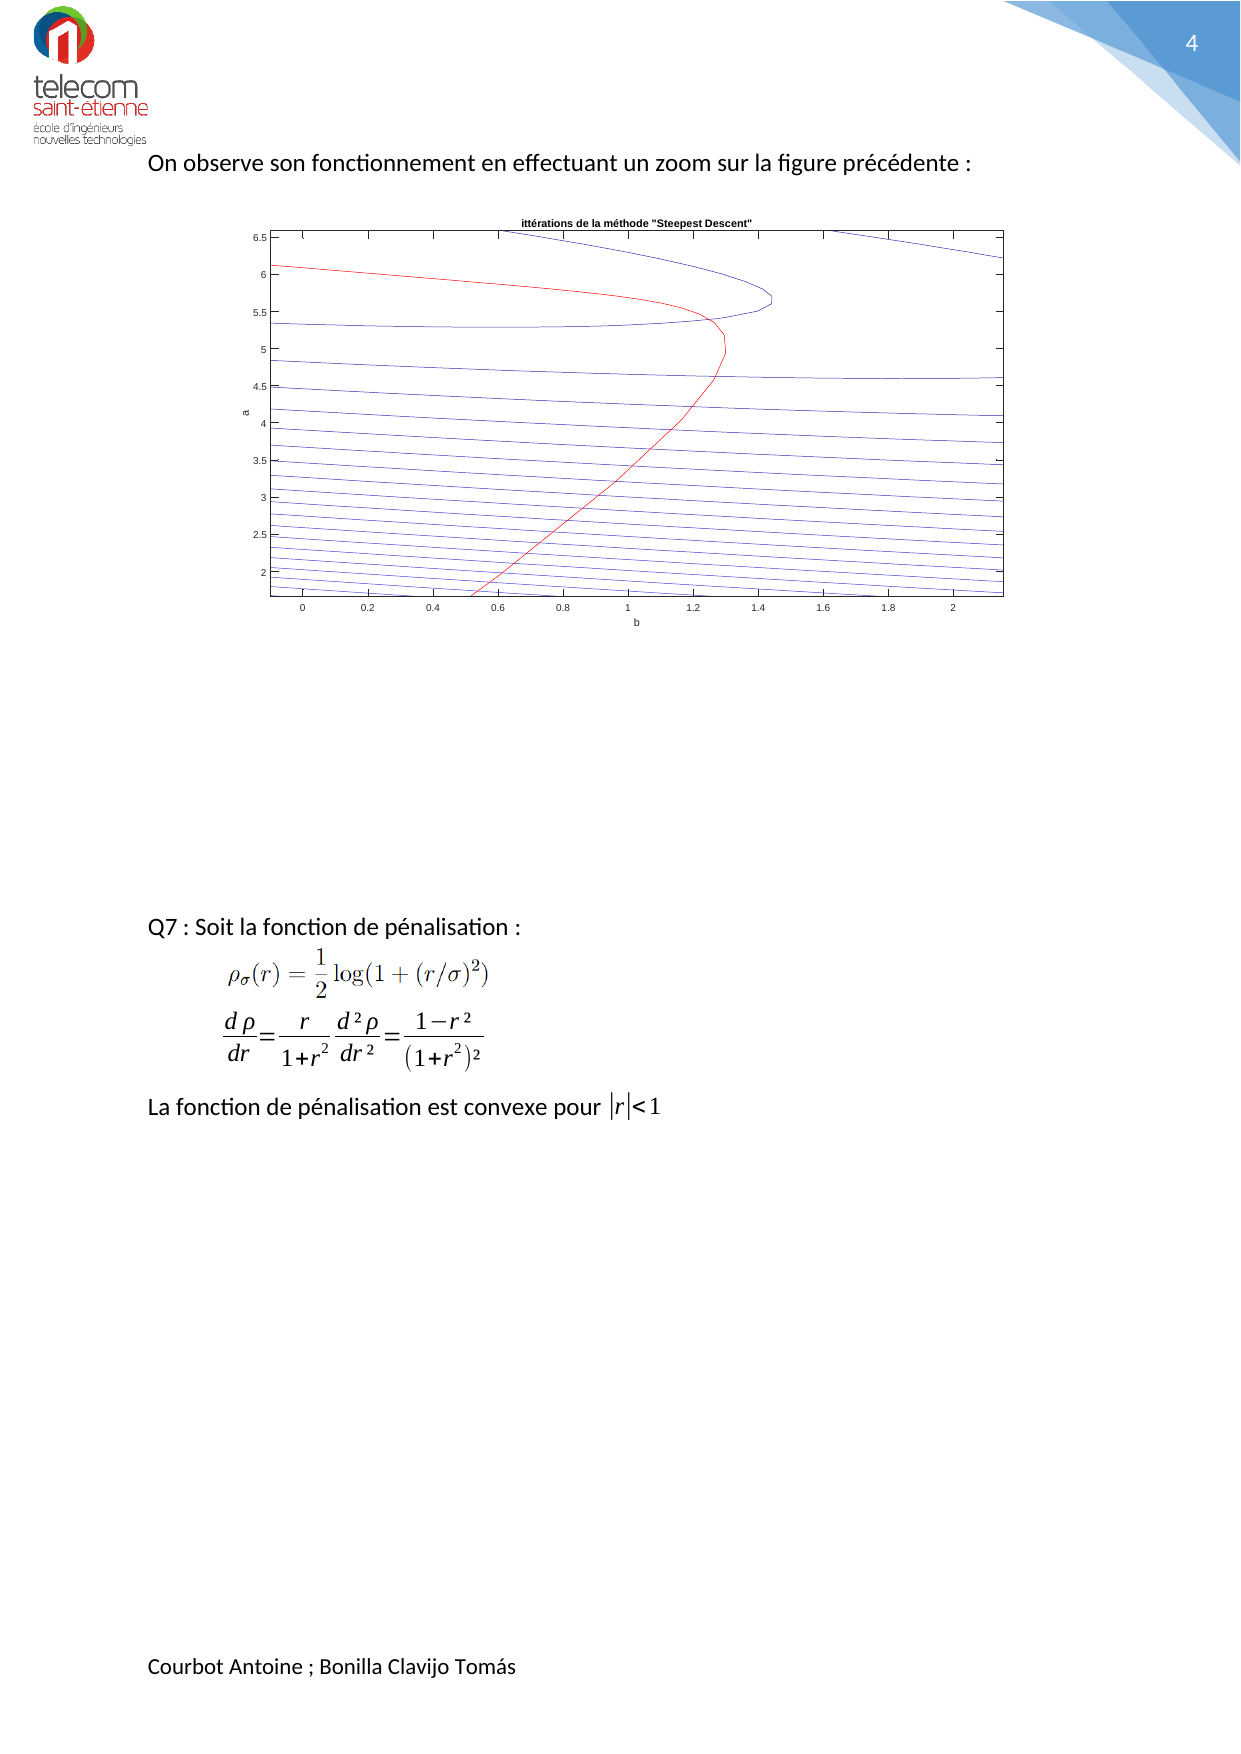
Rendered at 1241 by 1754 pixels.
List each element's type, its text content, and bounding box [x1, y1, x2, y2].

text Q7 : Soit la fonction de pénalisation : [148, 912, 1093, 942]
text On observe son fonctionnement en effectuant un zoom sur la figure précédente : [148, 148, 1093, 178]
picture [1002, 1, 1241, 167]
text La fonction de pénalisation est convexe pour [148, 1091, 1093, 1122]
picture [224, 942, 492, 1005]
picture [33, 6, 148, 146]
